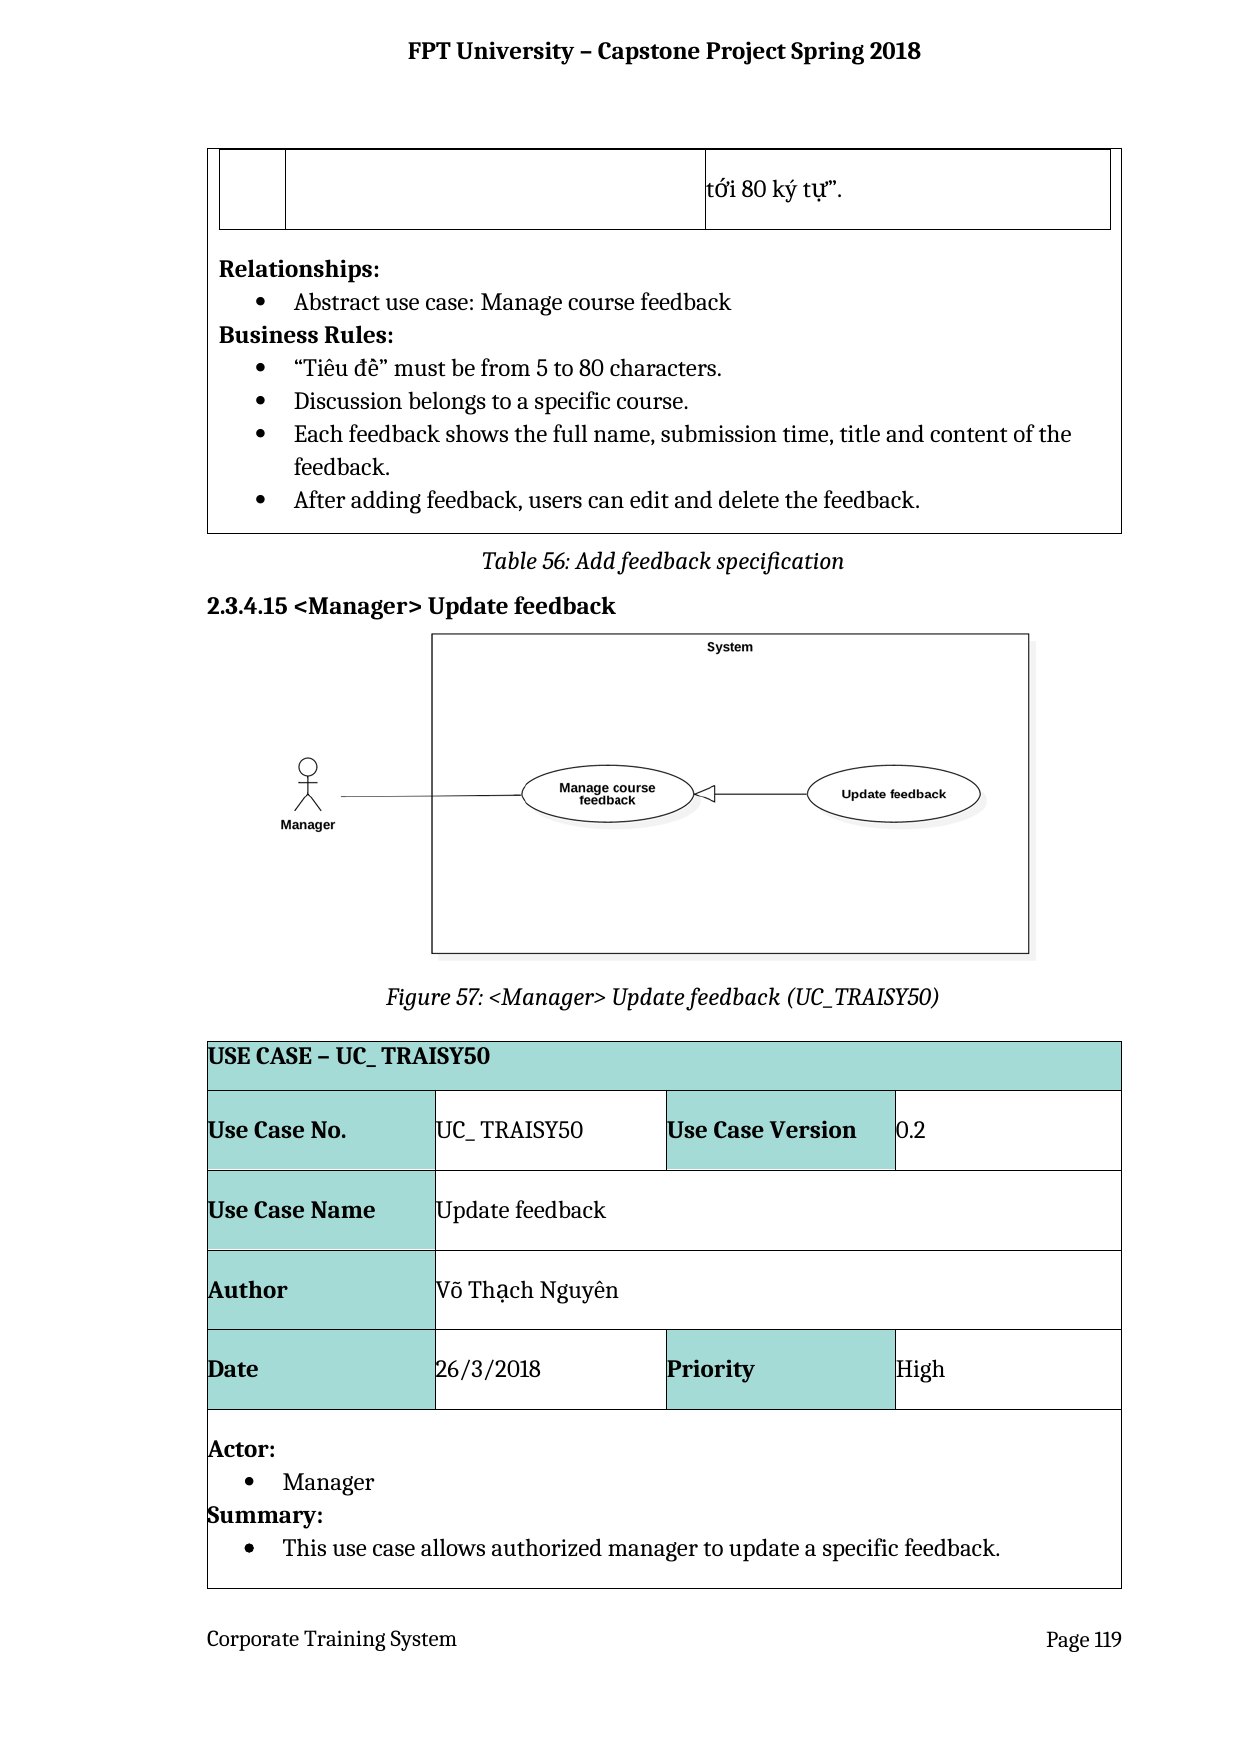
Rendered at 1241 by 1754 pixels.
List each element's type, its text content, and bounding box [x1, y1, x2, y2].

text Figure 57: <Manager> Update feedback (UC_TRAISY50) [207, 983, 1122, 1012]
table_header USE CASE – UC_ TRAISY50 [208, 1042, 1121, 1090]
table_cell UC_ TRAISY50 [436, 1091, 666, 1169]
text 2.3.4.15 <Manager> Update feedback [207, 592, 1122, 621]
table_cell Use Case Version [667, 1091, 895, 1169]
table_cell 0.2 [896, 1091, 1121, 1169]
table_cell Priority [667, 1330, 895, 1409]
table_cell Author [208, 1251, 435, 1329]
table_cell Update feedback [436, 1171, 1121, 1249]
table_cell Use Case No. [208, 1091, 435, 1169]
table_cell Date [208, 1330, 435, 1409]
table_cell Võ Thạch Nguyên [436, 1251, 1121, 1329]
table_cell High [896, 1330, 1121, 1409]
picture [250, 625, 1079, 965]
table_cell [208, 1410, 1121, 1588]
table_cell 26/3/2018 [436, 1330, 666, 1409]
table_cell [208, 149, 1121, 533]
table_cell Use Case Name [208, 1171, 435, 1249]
